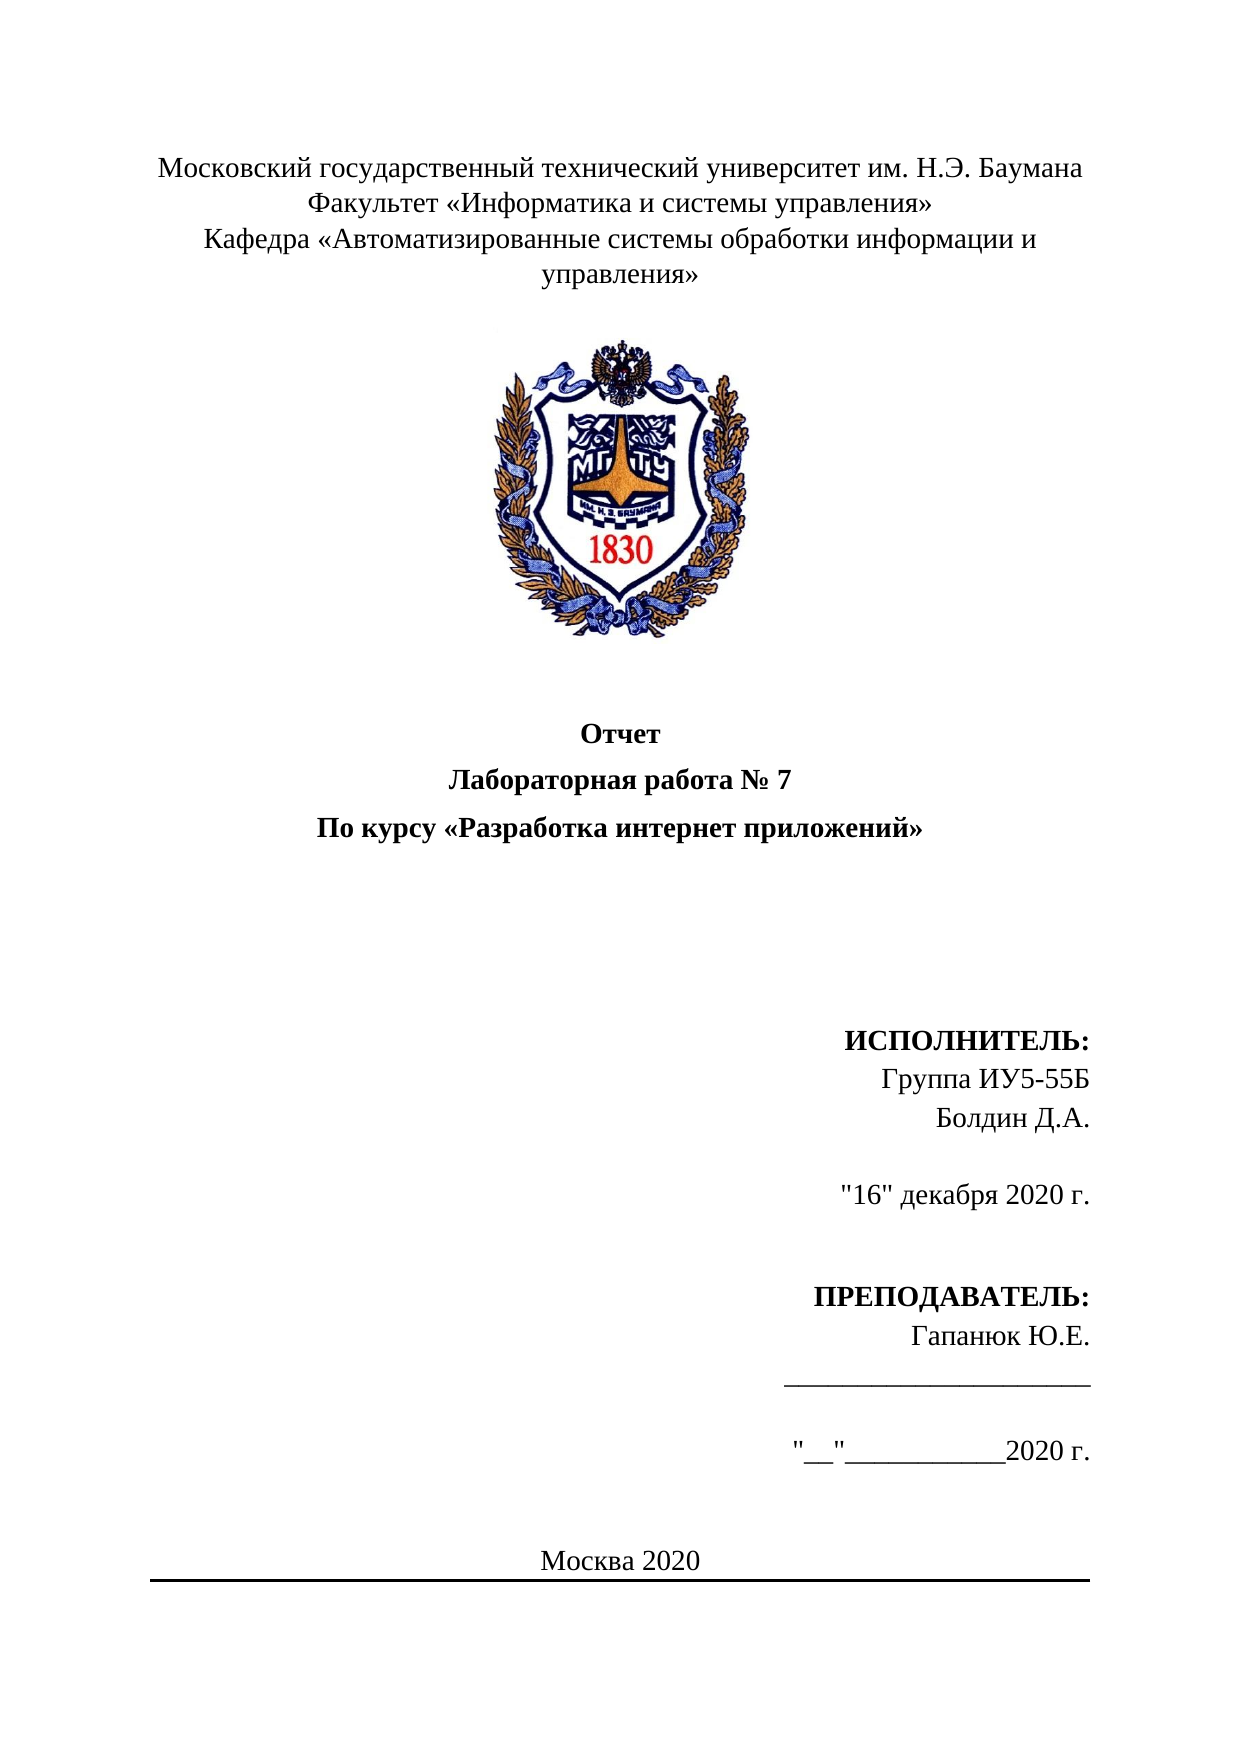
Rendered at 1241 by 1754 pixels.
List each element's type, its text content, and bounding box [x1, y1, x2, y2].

text "__"___________2020 г. [150, 1433, 1090, 1467]
text Факультет «Информатика и системы управления» [150, 186, 1090, 219]
text ИСПОЛНИТЕЛЬ: [150, 1023, 1090, 1057]
text Москва 2020 [150, 1543, 1090, 1579]
text Группа ИУ5-55Б [150, 1062, 1090, 1095]
text По курсу «Разработка интернет приложений» [150, 810, 1090, 843]
text Отчет [150, 716, 1090, 749]
text "16" декабря 2020 г. [150, 1177, 1090, 1211]
text Болдин Д.А. [150, 1100, 1090, 1134]
text Лабораторная работа № 7 [150, 762, 1090, 795]
text _____________________ [150, 1356, 1090, 1390]
text Московский государственный технический университет им. Н.Э. Баумана [150, 150, 1090, 183]
text Кафедра «Автоматизированные системы обработки информации и управления» [150, 221, 1090, 290]
text ПРЕПОДАВАТЕЛЬ: [150, 1279, 1090, 1313]
text Гапанюк Ю.Е. [150, 1318, 1090, 1351]
picture [487, 327, 753, 644]
